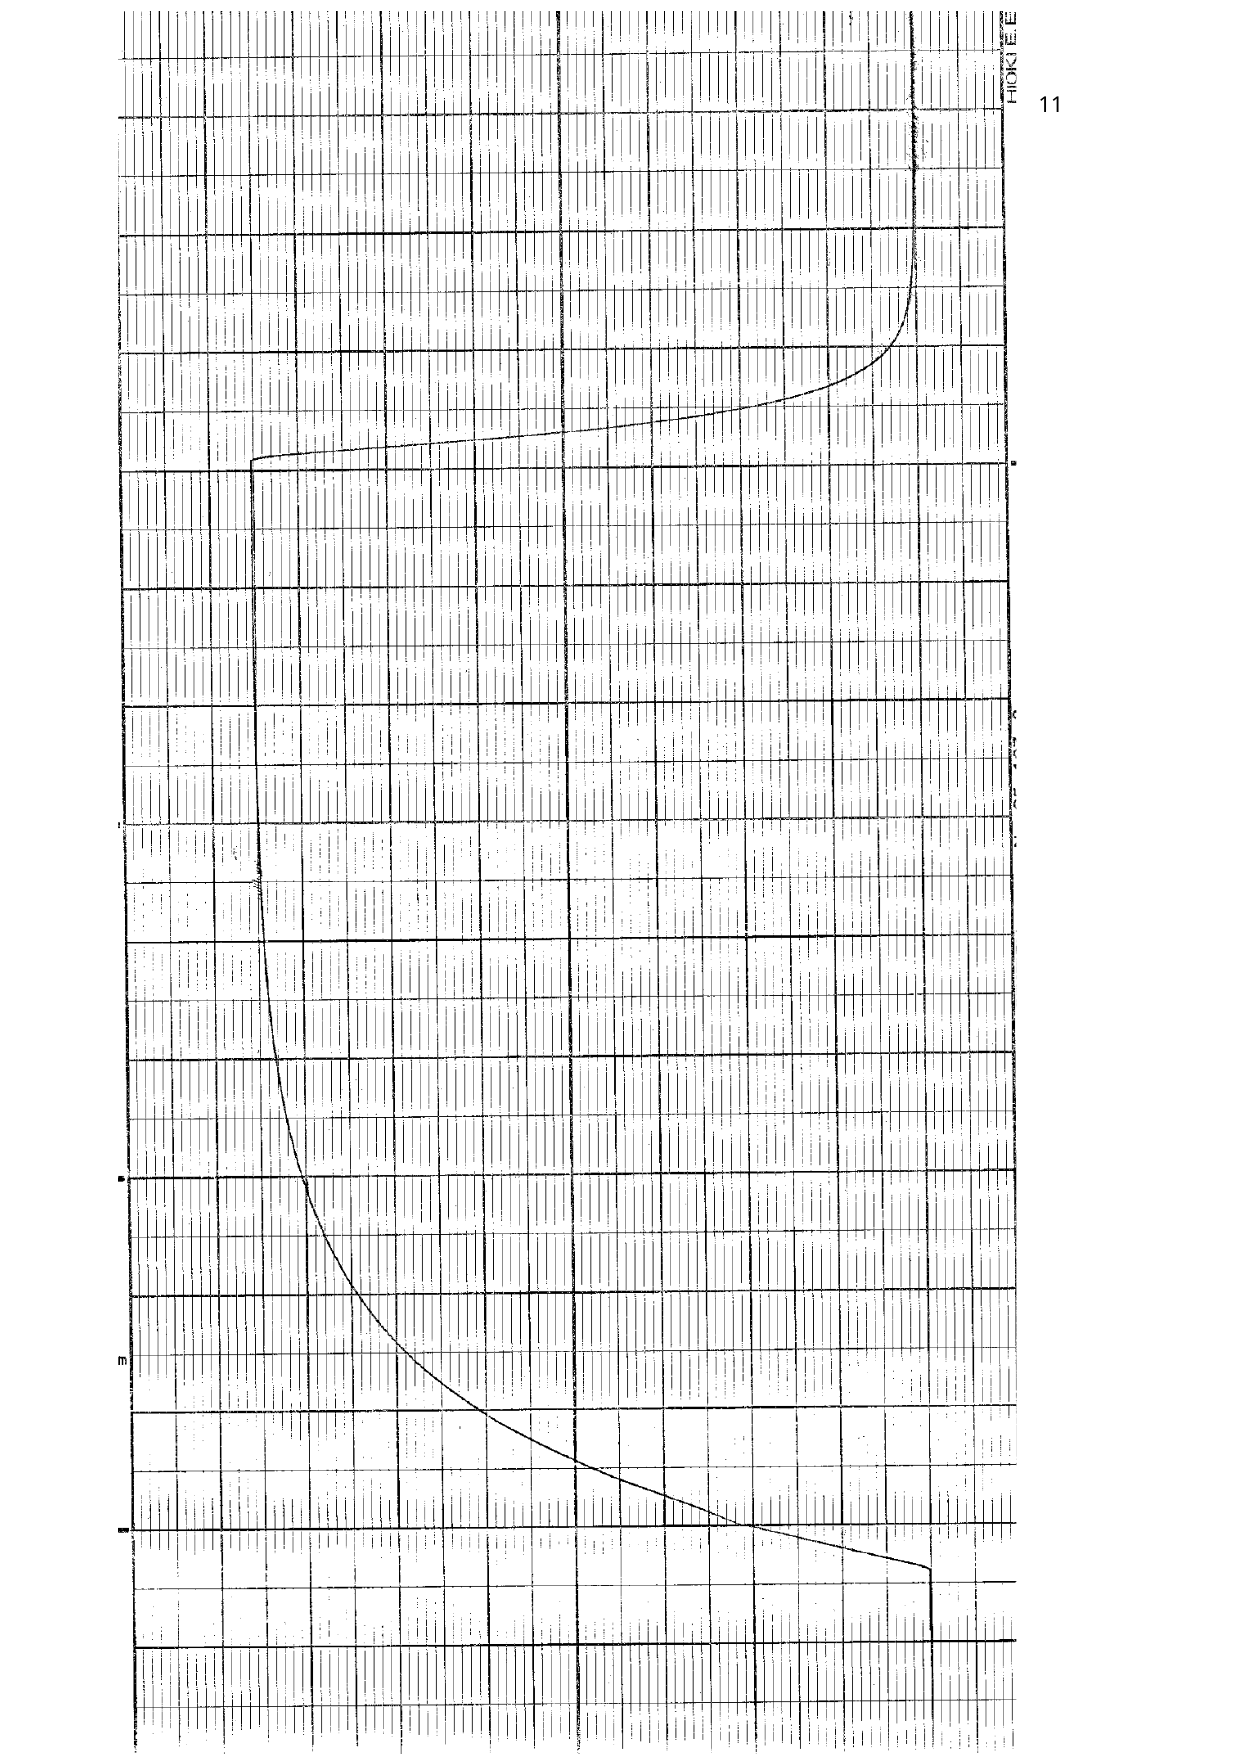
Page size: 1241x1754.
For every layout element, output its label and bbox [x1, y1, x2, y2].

picture [119, 13, 1017, 1754]
